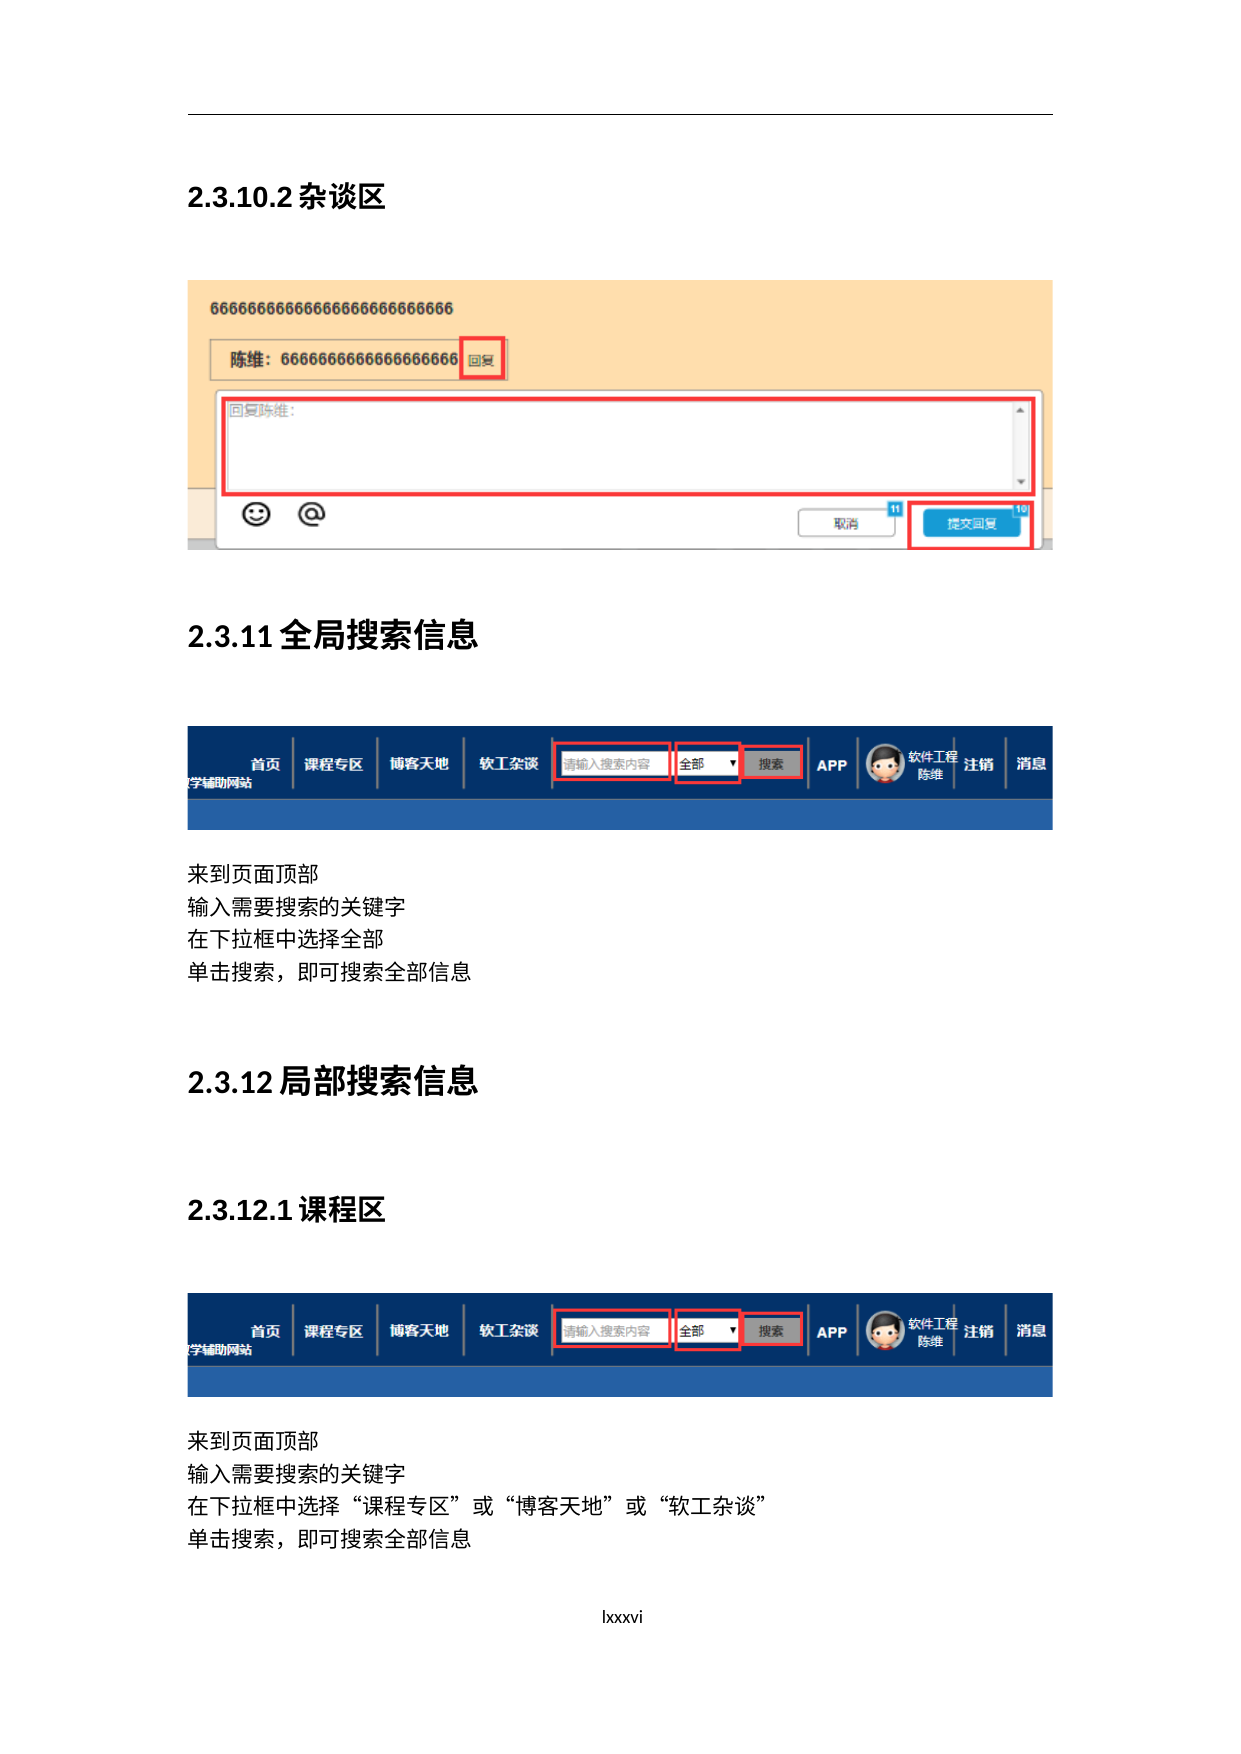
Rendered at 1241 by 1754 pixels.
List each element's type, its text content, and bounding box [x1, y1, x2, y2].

subtitle 2.3.12局部搜索信息 [187, 1046, 1053, 1111]
picture [187, 280, 1053, 550]
picture [187, 1293, 1053, 1397]
picture [187, 726, 1053, 830]
text 单击搜索，即可搜索全部信息 [187, 954, 1053, 987]
text 在下拉框中选择全部 [187, 922, 1053, 954]
text 输入需要搜索的关键字 [187, 889, 1053, 922]
text 来到页面顶部 [187, 1424, 1053, 1456]
subtitle 2.3.12.1课程区 [187, 1175, 1053, 1240]
text 在下拉框中选择“课程专区”或“博客天地”或“软工杂谈” [187, 1489, 1053, 1521]
subtitle 2.3.10.2杂谈区 [187, 162, 1053, 227]
subtitle 2.3.11全局搜索信息 [187, 600, 1053, 665]
text 来到页面顶部 [187, 857, 1053, 889]
text 单击搜索，即可搜索全部信息 [187, 1521, 1053, 1554]
text 输入需要搜索的关键字 [187, 1456, 1053, 1489]
